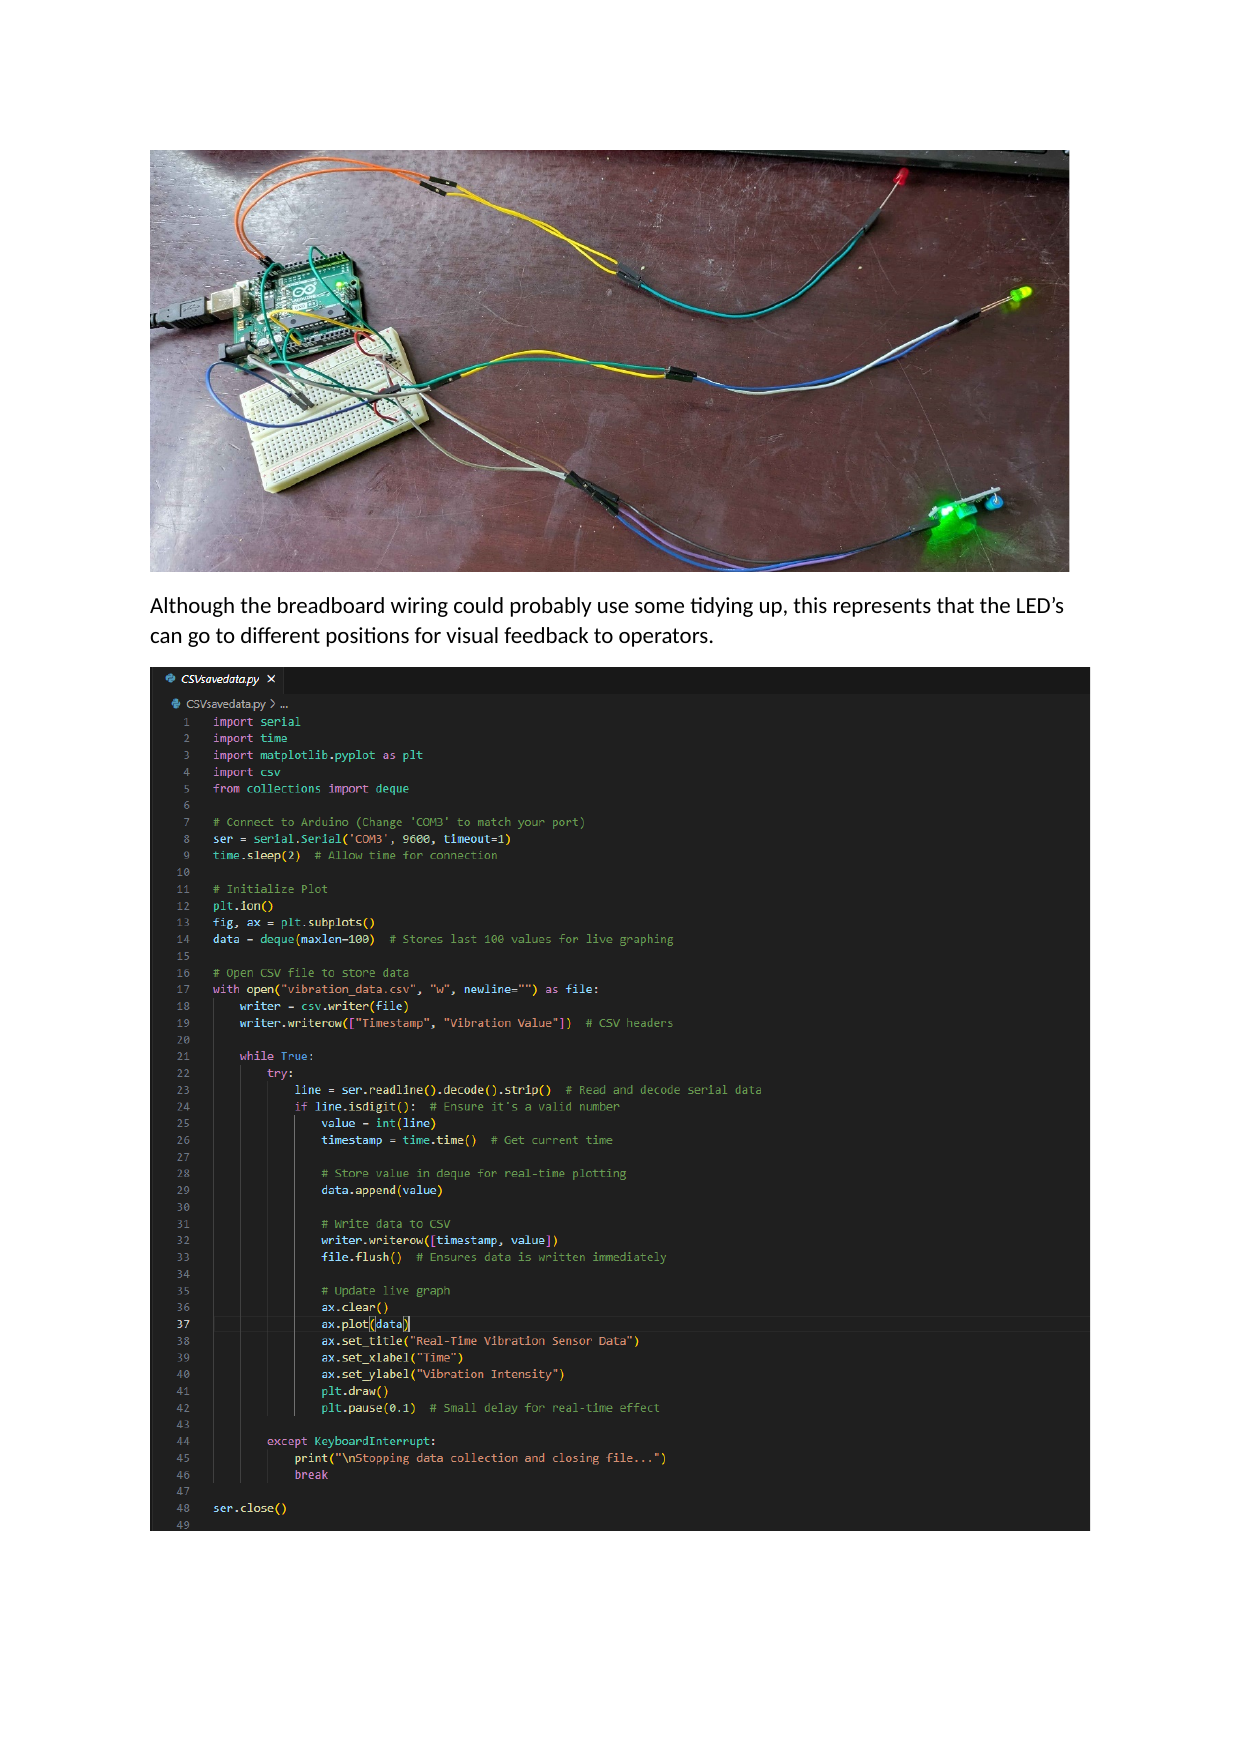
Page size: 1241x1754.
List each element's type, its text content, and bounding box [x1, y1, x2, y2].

picture [150, 150, 1070, 572]
text Although the breadboard wiring could probably use some tidying up, this represents that the LED’s can go to different positions for visual feedback to operators. [150, 591, 1090, 649]
picture [150, 667, 1091, 1531]
